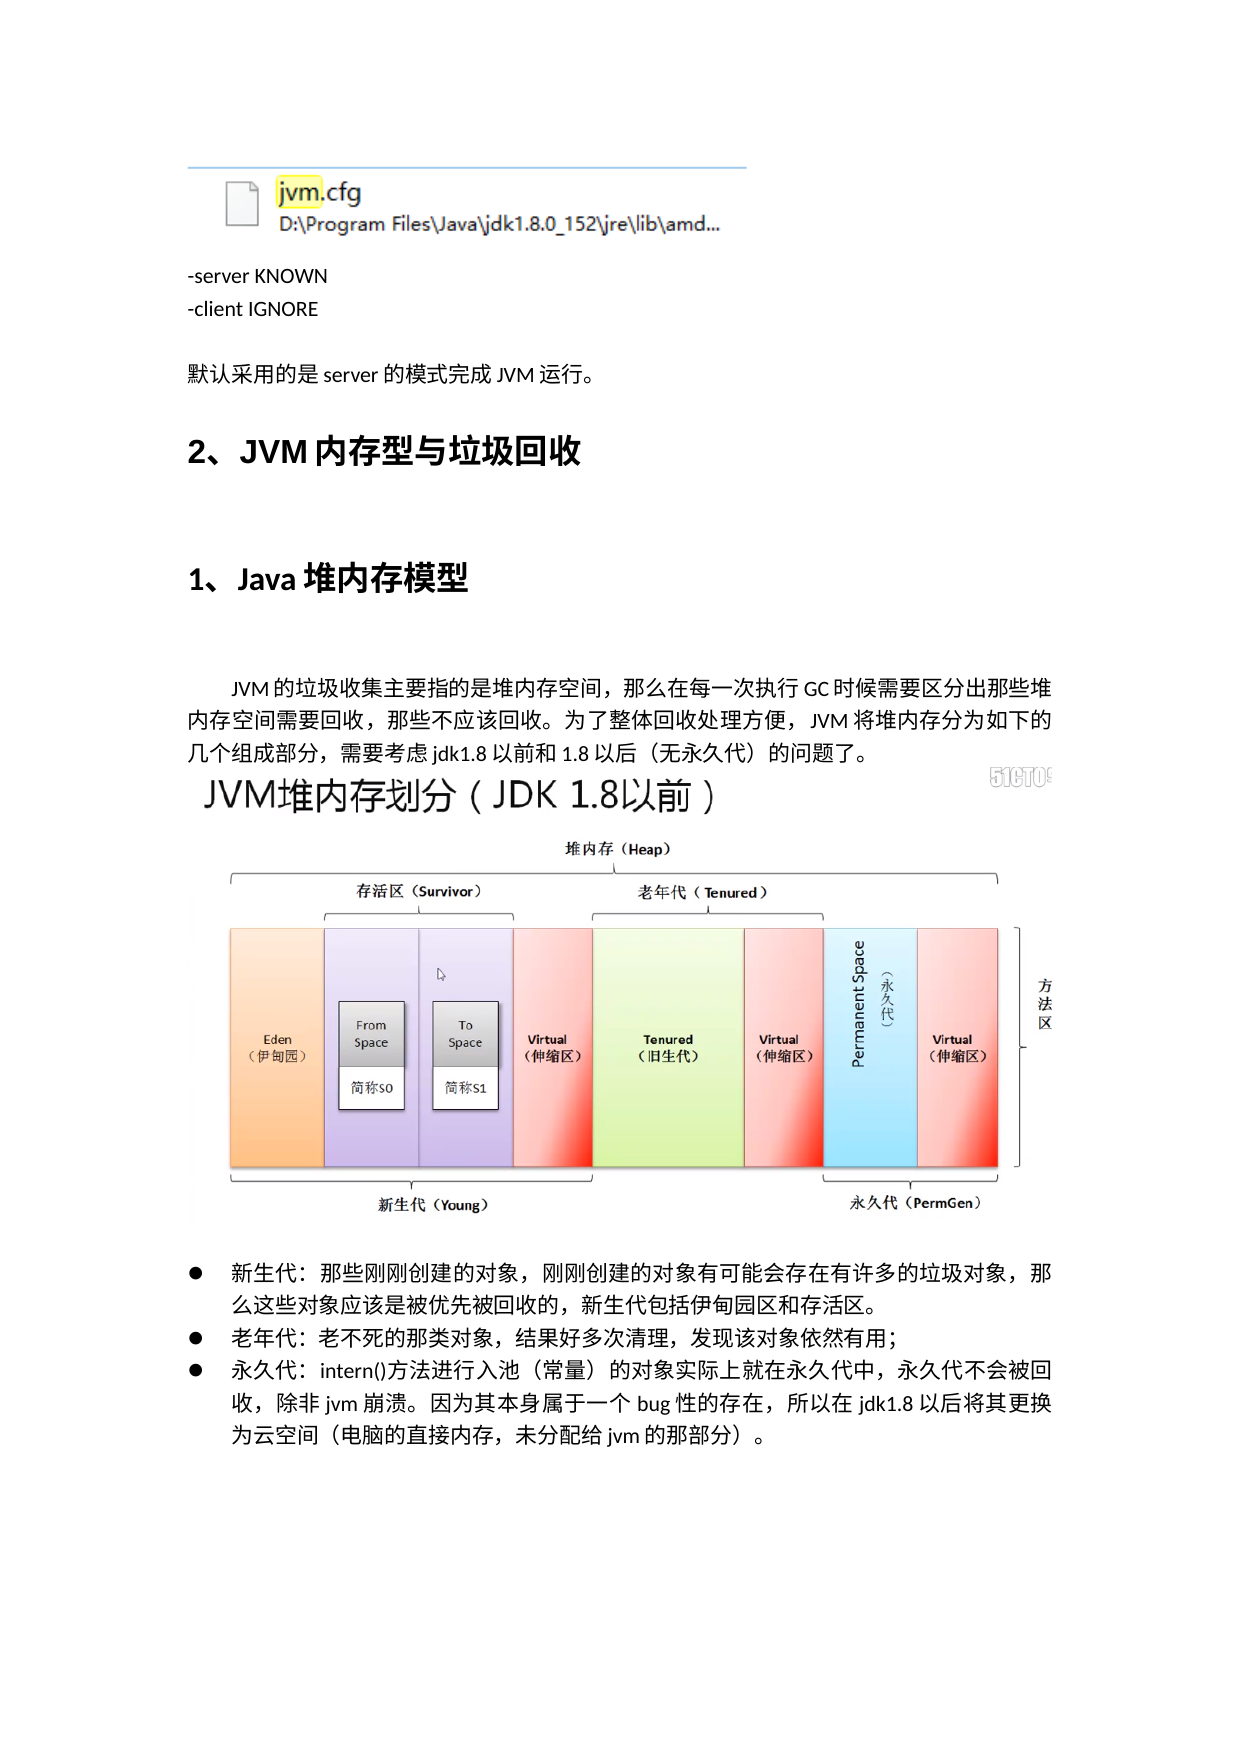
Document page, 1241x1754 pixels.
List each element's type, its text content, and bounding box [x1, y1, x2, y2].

list 默认采用的是server的模式完成JVM运行。 [187, 357, 1053, 389]
subtitle Java堆内存模型 [187, 543, 1053, 608]
list -server KNOWN [187, 259, 1053, 292]
subtitle JVM内存型与垃圾回收 [187, 417, 1053, 482]
picture [187, 162, 747, 239]
list -client IGNORE [187, 292, 1053, 324]
list 永久代：intern()方法进行入池（常量）的对象实际上就在永久代中，永久代不会被回收，除非jvm崩溃。因为其本身属于一个bug性的存在，所以在jdk1.8以后将其更换为云空间（电脑的直接内存，未分配给jvm的那部分）。 [187, 1353, 1053, 1450]
list 老年代：老不死的那类对象，结果好多次清理，发现该对象依然有用； [187, 1320, 1053, 1353]
list 新生代：那些刚刚创建的对象，刚刚创建的对象有可能会存在有许多的垃圾对象，那么这些对象应该是被优先被回收的，新生代包括伊甸园区和存活区。 [187, 1255, 1053, 1320]
list JVM的垃圾收集主要指的是堆内存空间，那么在每一次执行GC时候需要区分出那些堆内存空间需要回收，那些不应该回收。为了整体回收处理方便，JVM将堆内存分为如下的几个组成部分，需要考虑jdk1.8以前和1.8以后（无永久代）的问题了。 [187, 670, 1053, 768]
picture [187, 767, 1052, 1228]
